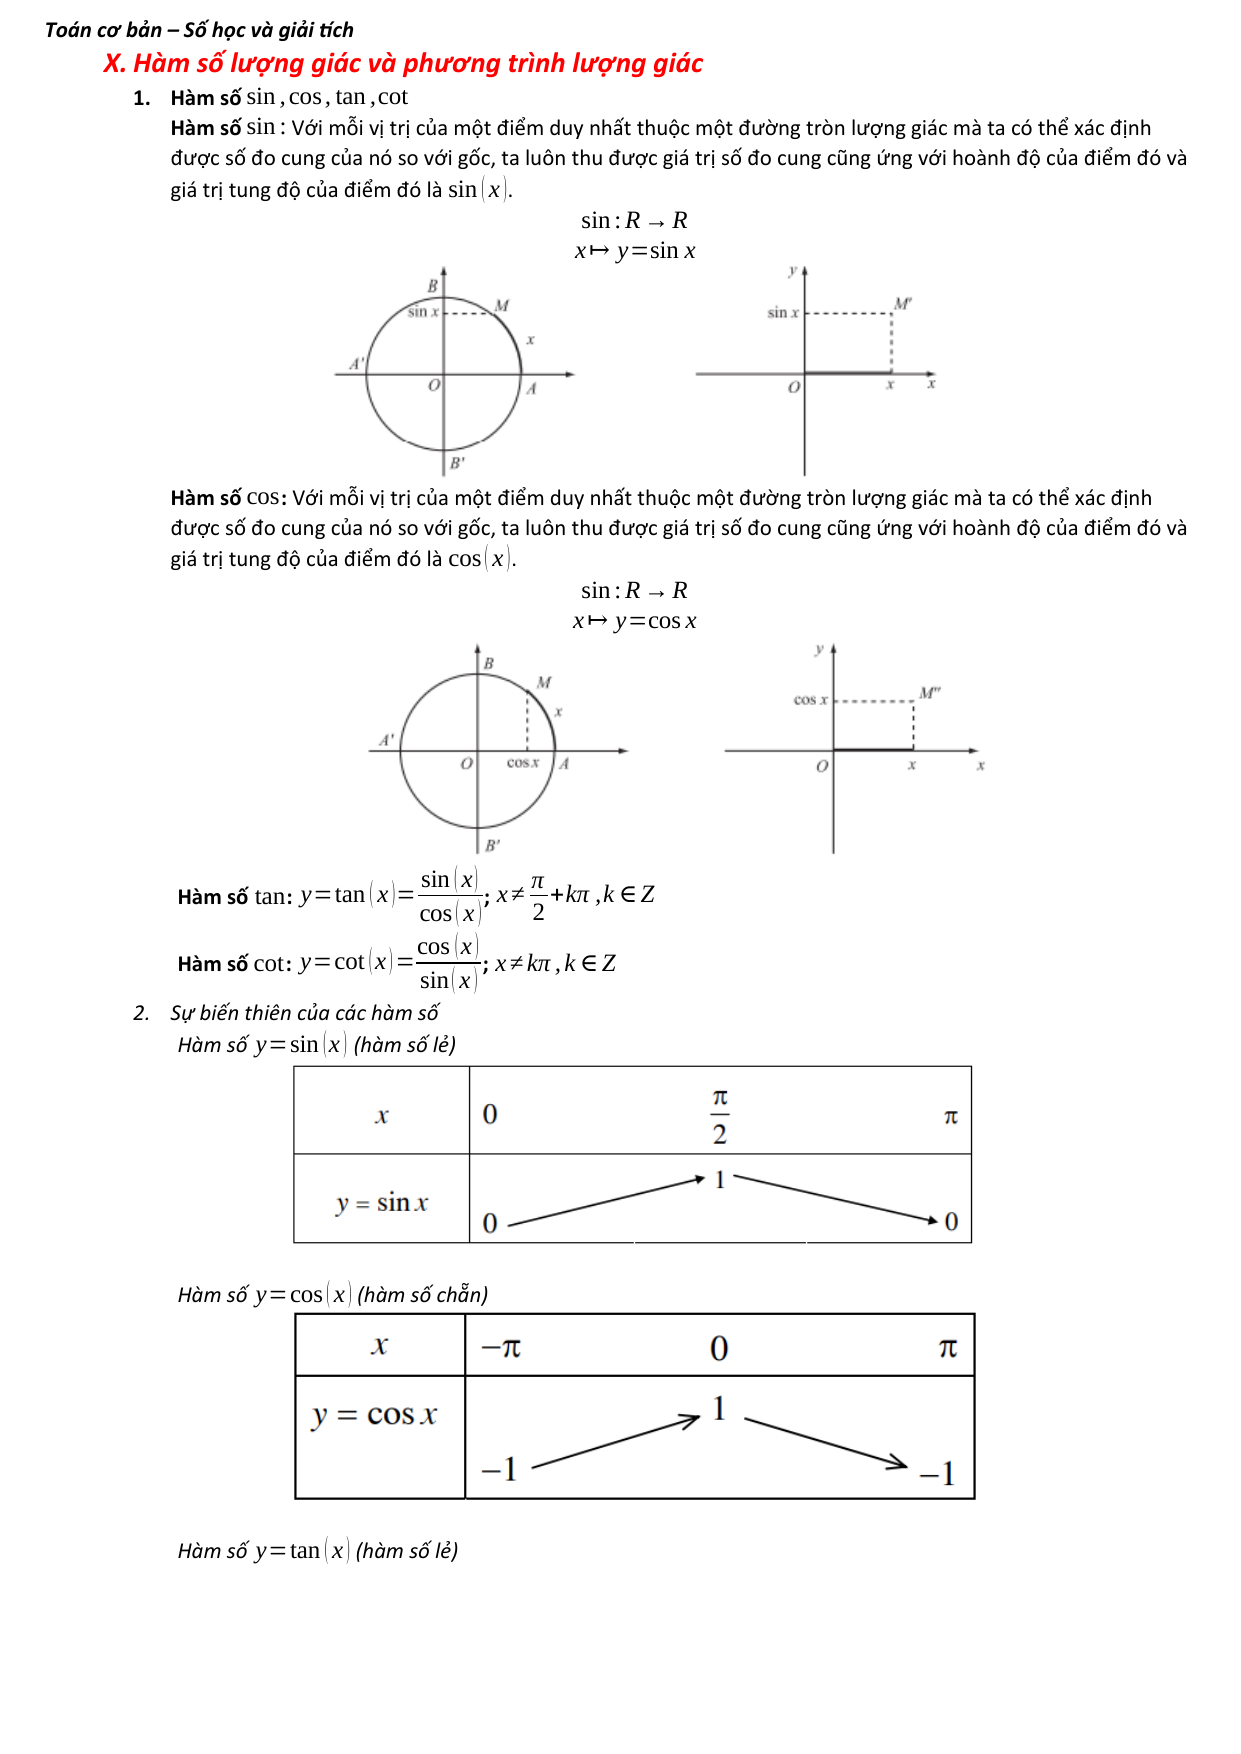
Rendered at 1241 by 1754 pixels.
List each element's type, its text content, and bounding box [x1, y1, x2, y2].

list Hàm số : ; [177, 931, 1196, 996]
picture [342, 636, 1024, 862]
list Hàm số Với mỗi vị trị của một điểm duy nhất thuộc một đường tròn lượng giác mà ta có thể xác định được số đo cung của nó so với gốc, ta luôn thu được giá trị số đo cung cũng ứng với hoành độ của điểm đó và giá trị tung độ của điểm đó là . [170, 113, 1196, 204]
list Hàm số : ; [177, 864, 1196, 929]
list Hàm số (hàm số lẻ) [177, 1535, 1196, 1565]
picture [303, 266, 967, 481]
list Hàm số lượng giác và phương trình lượng giác [103, 44, 1196, 80]
list Hàm số (hàm số chẵn) [177, 1279, 1196, 1309]
list Sự biến thiên của các hàm số [133, 998, 1196, 1026]
picture [291, 1311, 979, 1503]
list Hàm số : Với mỗi vị trị của một điểm duy nhất thuộc một đường tròn lượng giác mà ta có thể xác định được số đo cung của nó so với gốc, ta luôn thu được giá trị số đo cung cũng ứng với hoành độ của điểm đó và giá trị tung độ của điểm đó là . [170, 483, 1196, 574]
picture [291, 1061, 977, 1247]
list Hàm số (hàm số lẻ) [177, 1028, 1196, 1059]
list Hàm số [133, 83, 1196, 111]
